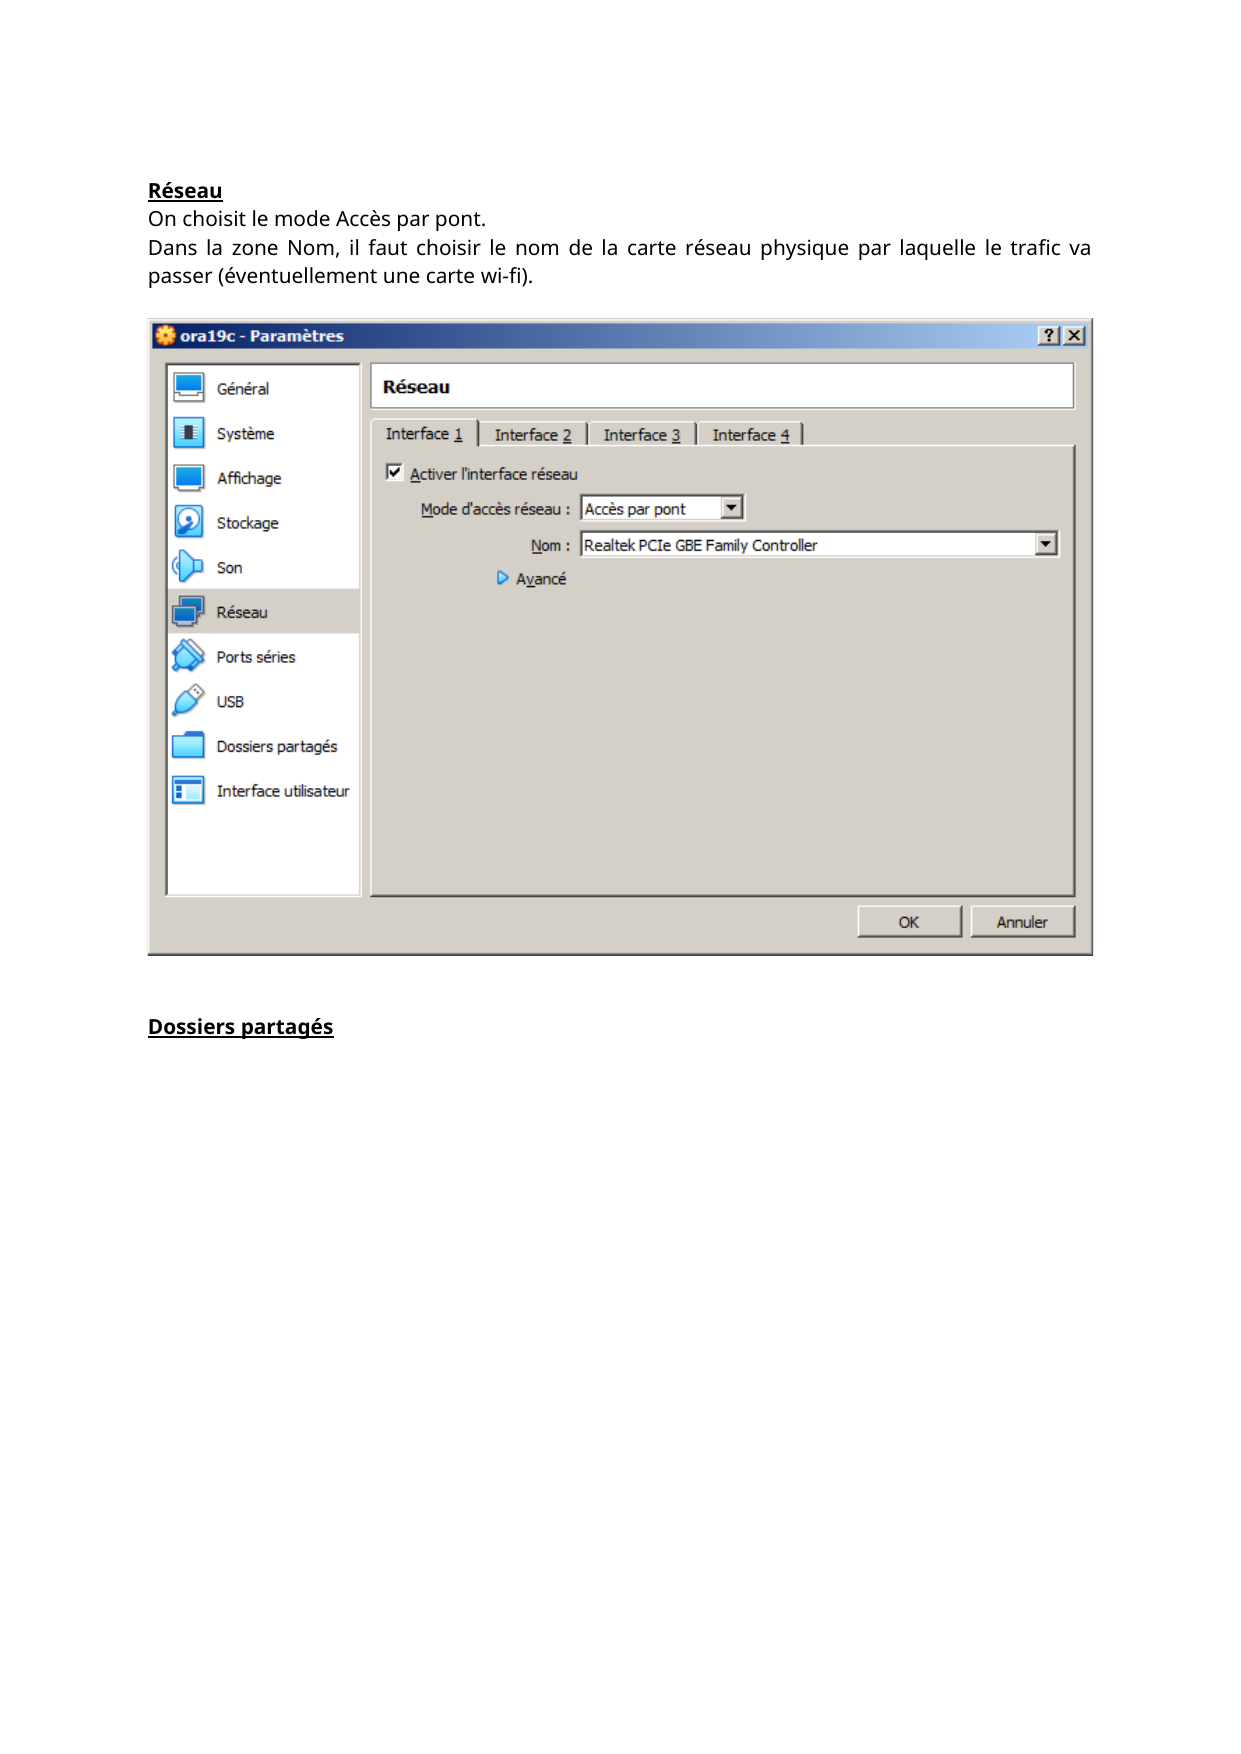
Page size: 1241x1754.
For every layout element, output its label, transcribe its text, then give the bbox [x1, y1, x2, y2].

text Dans la zone Nom, il faut choisir le nom de la carte réseau physique par laquelle le trafic va passer (éventuellement une carte wi-fi). [148, 233, 1093, 290]
picture [147, 318, 1094, 956]
text On choisit le mode Accès par pont. [148, 204, 1093, 233]
text Réseau [148, 176, 1093, 204]
text Dossiers partagés [148, 1012, 1093, 1041]
